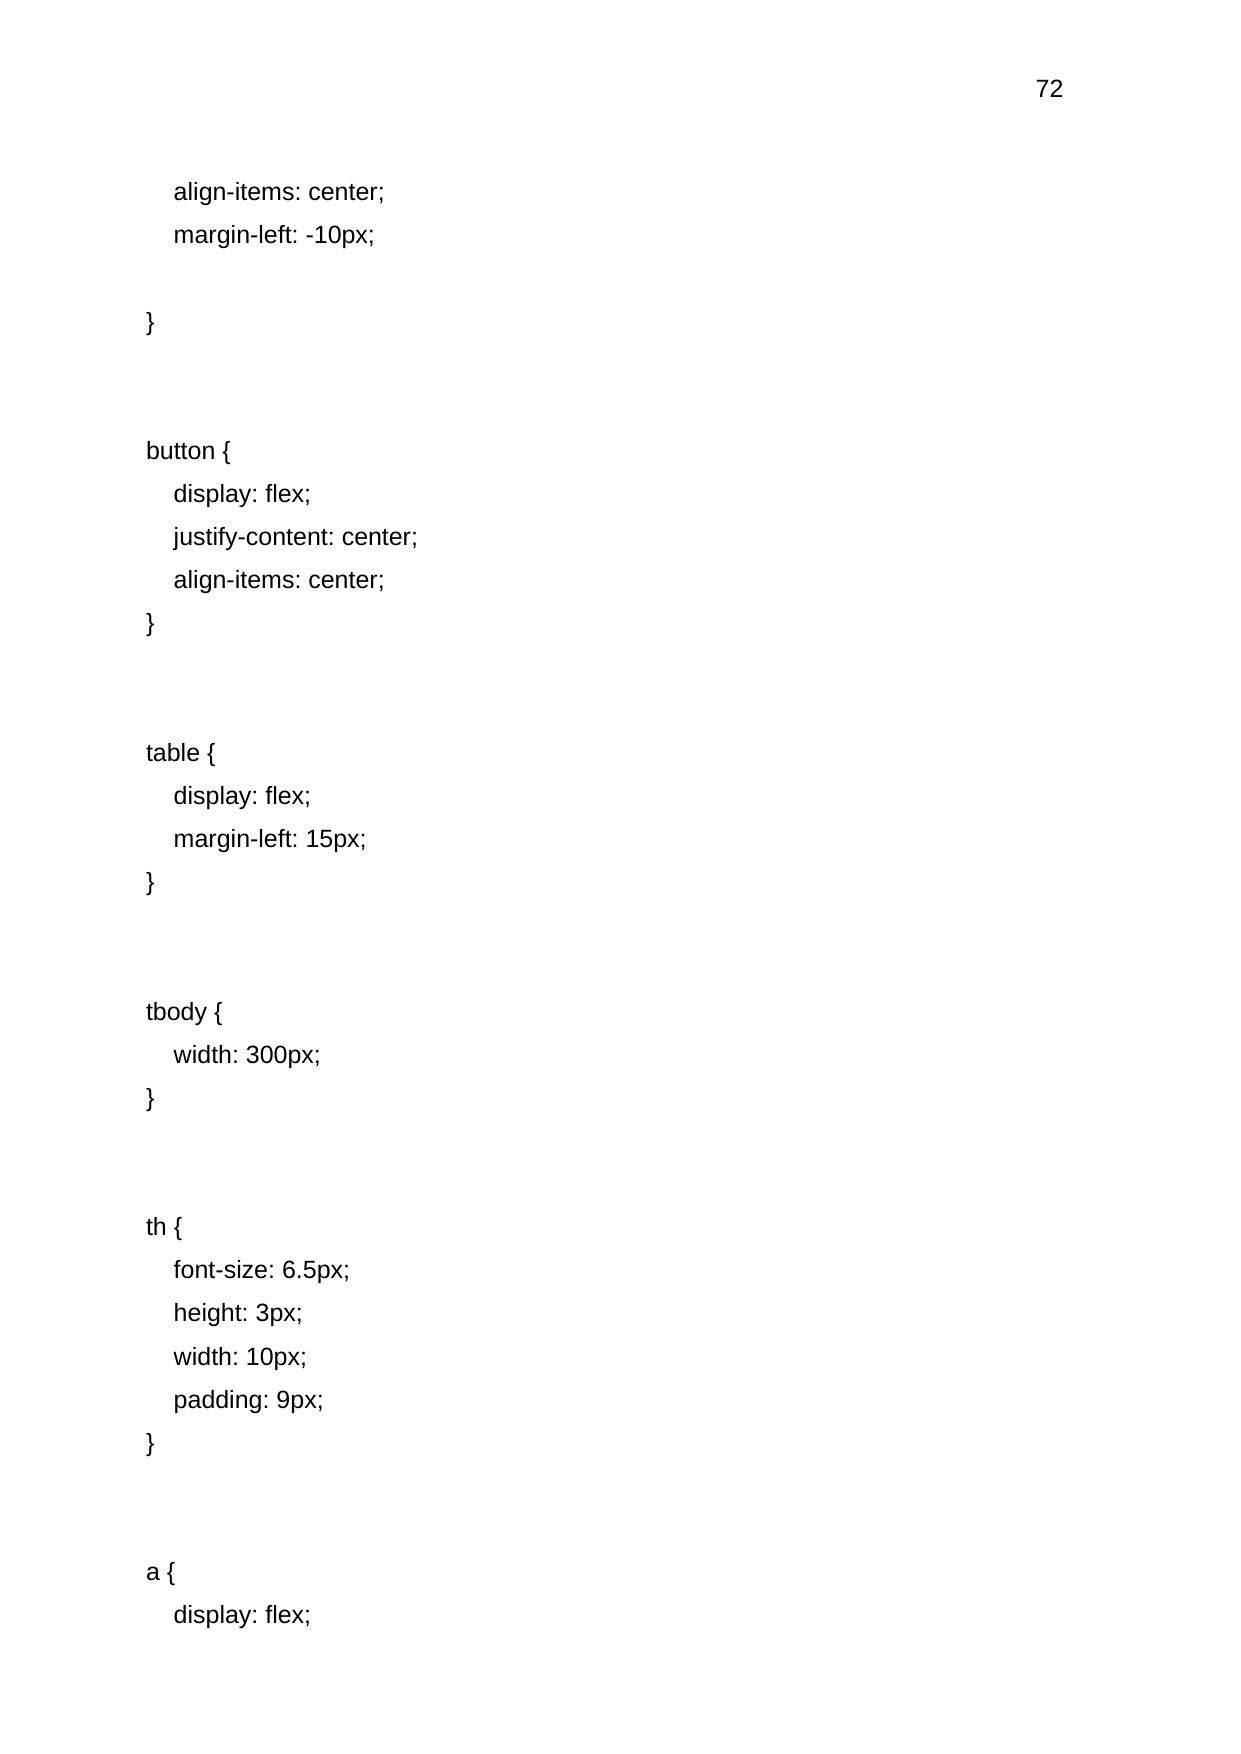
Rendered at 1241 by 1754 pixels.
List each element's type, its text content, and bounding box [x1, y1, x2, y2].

text tbody { [118, 997, 1063, 1025]
text font-size: 6.5px; [118, 1255, 1063, 1284]
text height: 3px; [118, 1298, 1063, 1327]
text padding: 9px; [118, 1385, 1063, 1413]
text justify-content: center; [118, 522, 1063, 551]
text table { [118, 738, 1063, 767]
text width: 300px; [118, 1040, 1063, 1068]
text } [118, 1428, 1063, 1457]
text margin-left: 15px; [118, 824, 1063, 853]
text button { [118, 436, 1063, 465]
text } [118, 867, 1063, 896]
text } [118, 1083, 1063, 1112]
text margin-left: -10px; [118, 220, 1063, 249]
text display: flex; [118, 1600, 1063, 1629]
text a { [118, 1557, 1063, 1586]
text } [118, 608, 1063, 637]
text width: 10px; [118, 1342, 1063, 1370]
text } [118, 307, 1063, 335]
text align-items: center; [118, 177, 1063, 206]
text align-items: center; [118, 565, 1063, 594]
text th { [118, 1212, 1063, 1241]
text display: flex; [118, 479, 1063, 508]
text display: flex; [118, 781, 1063, 810]
